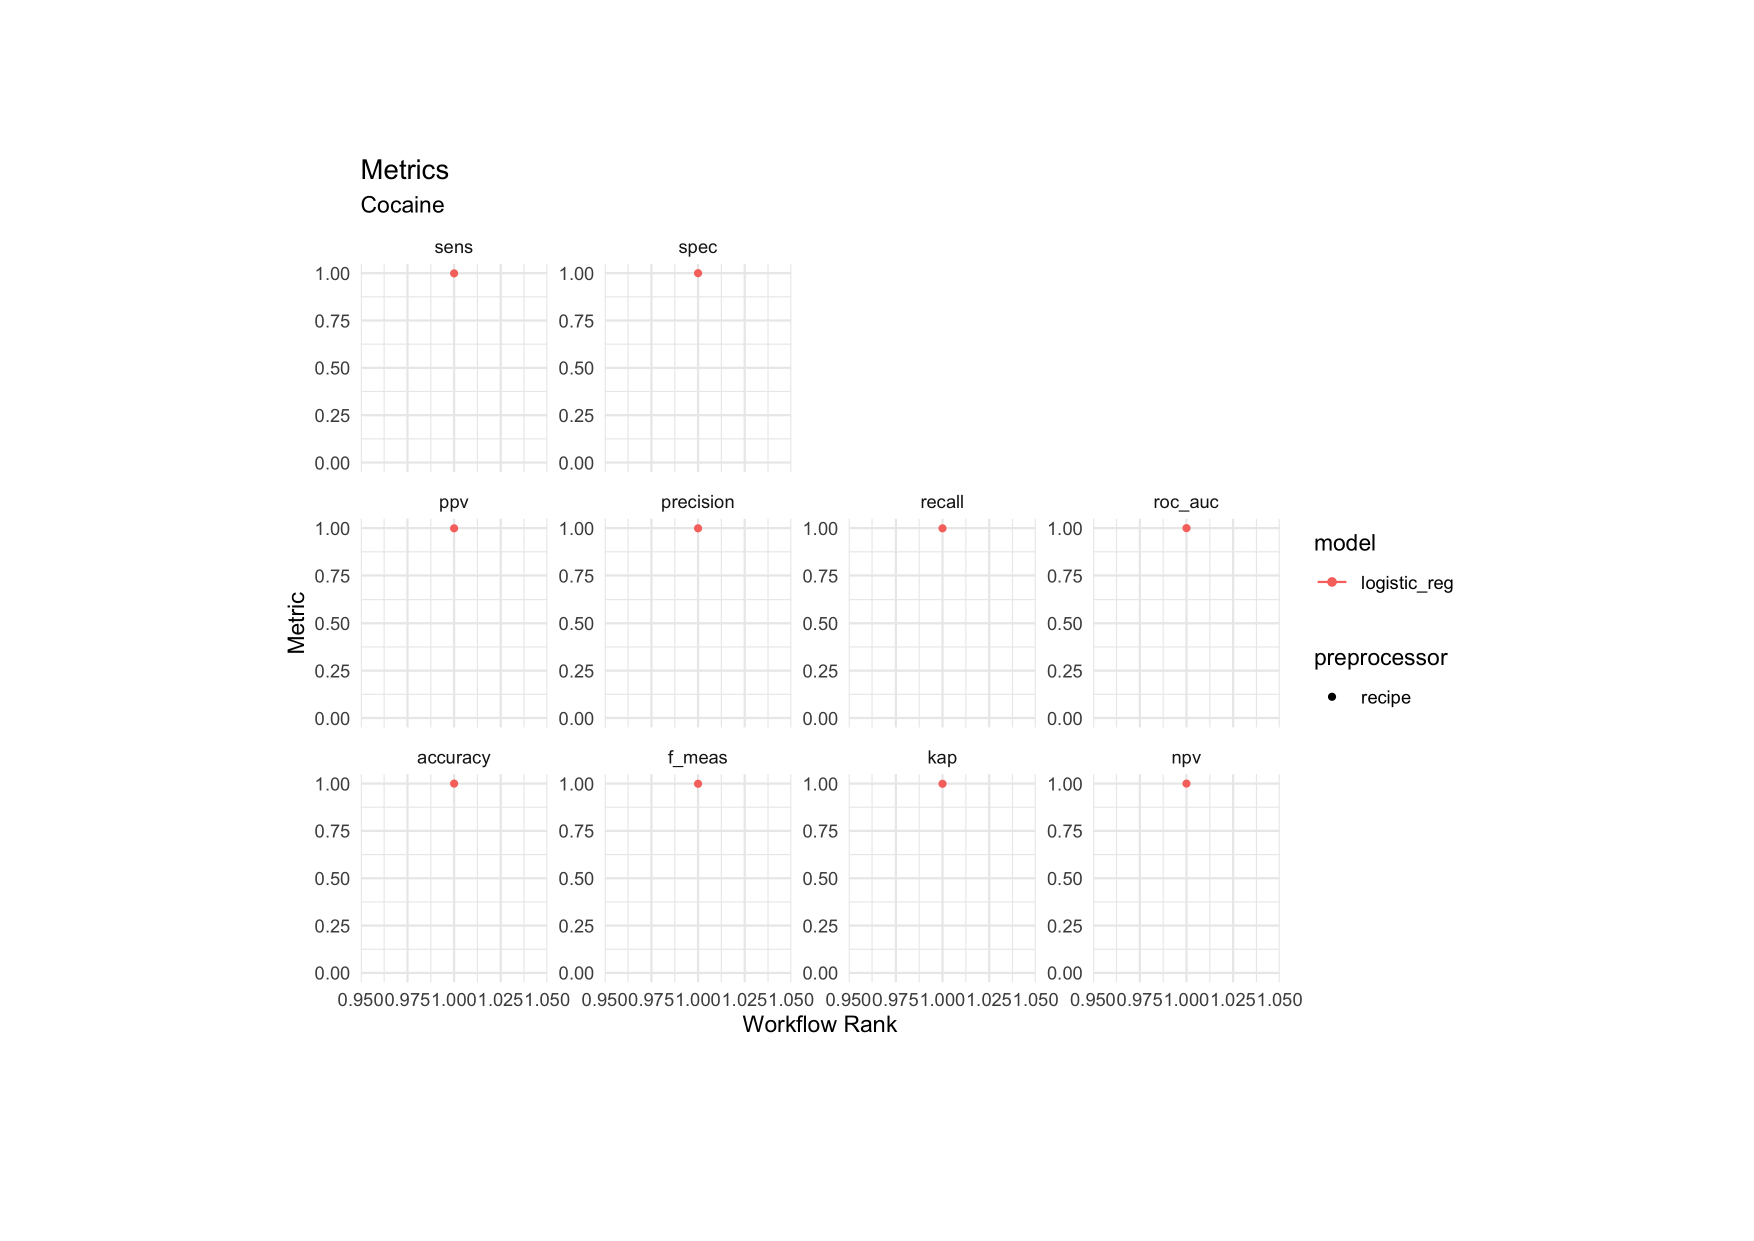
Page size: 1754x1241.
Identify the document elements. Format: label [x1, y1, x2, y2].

picture [277, 147, 1477, 1048]
